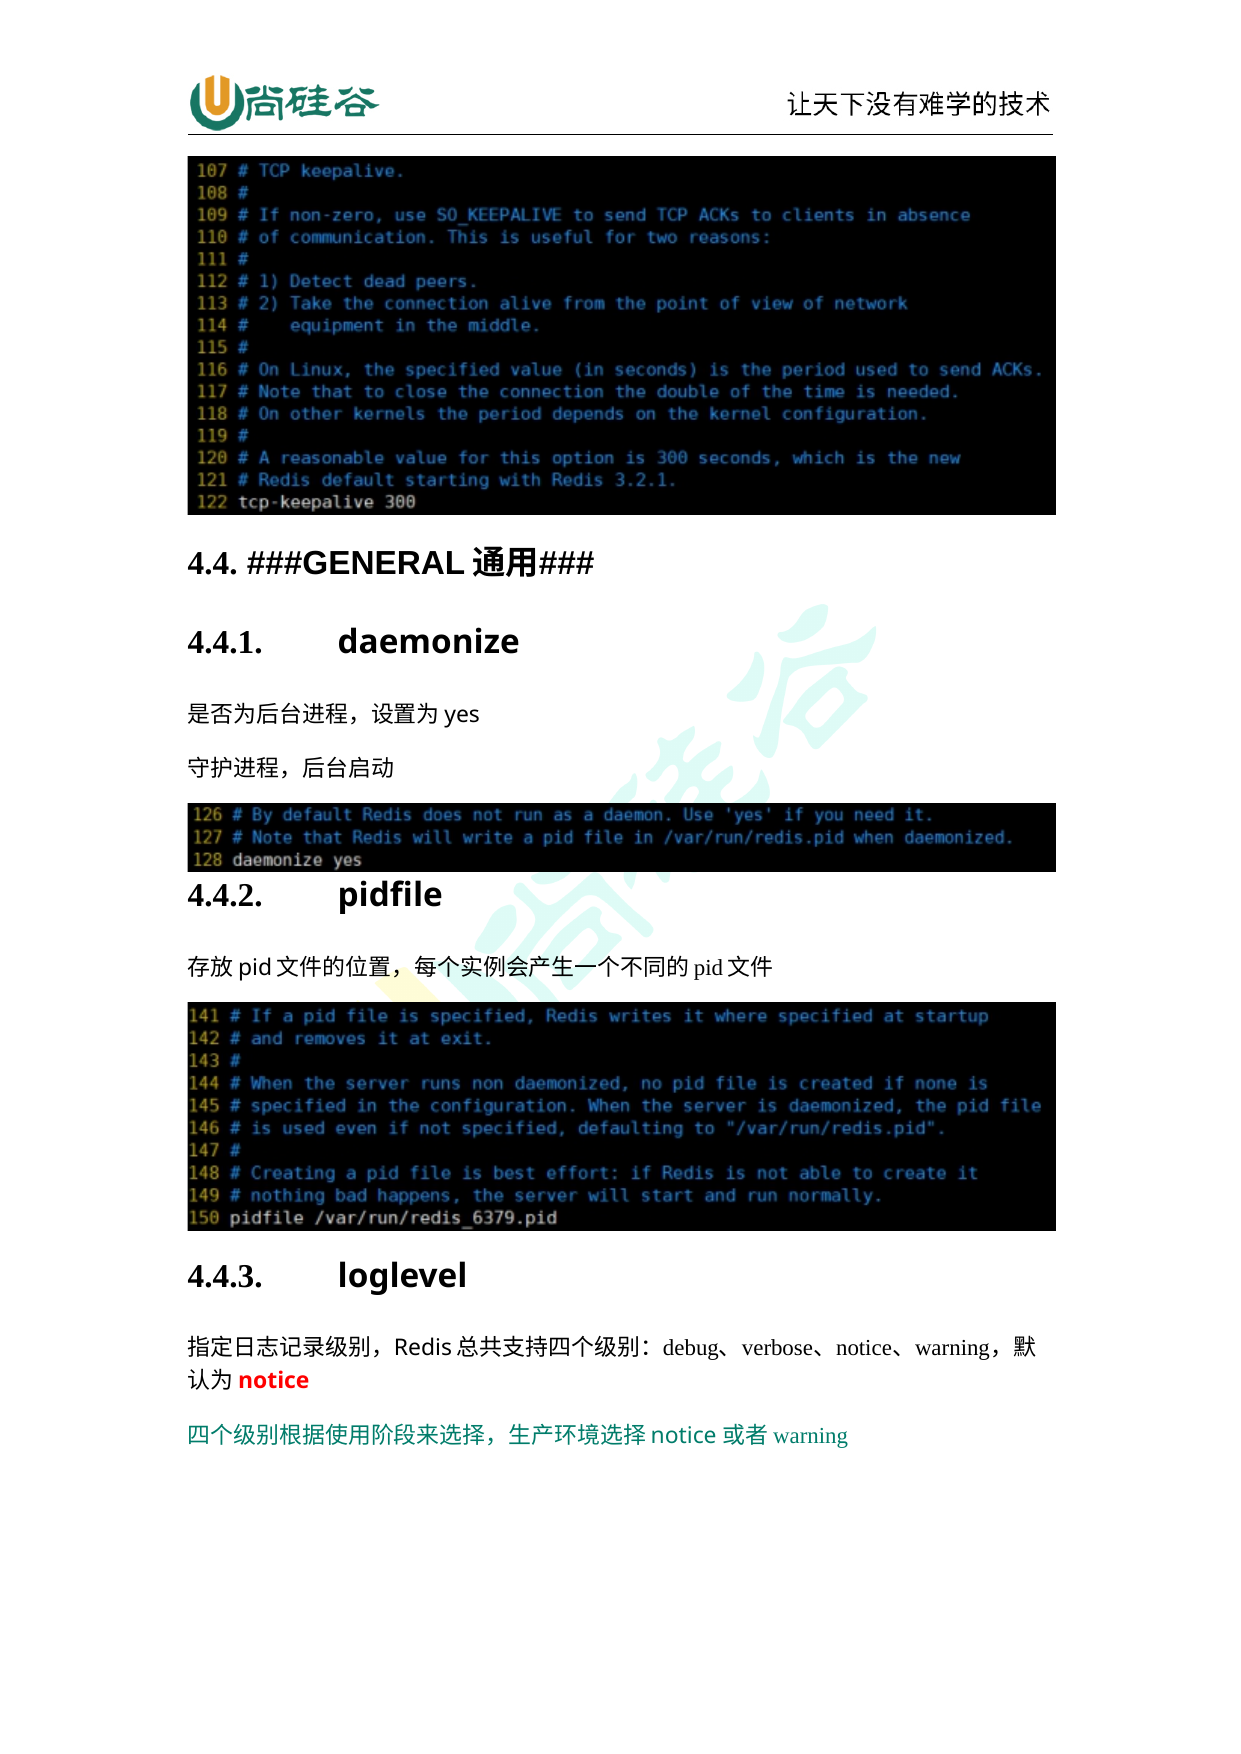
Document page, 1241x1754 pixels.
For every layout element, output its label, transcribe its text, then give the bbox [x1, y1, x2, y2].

picture [187, 156, 1056, 515]
list ###GENERAL通用### [187, 536, 1053, 584]
text 守护进程，后台启动 [187, 750, 1053, 783]
list pidfile [187, 872, 1053, 917]
picture [187, 73, 1053, 132]
list loglevel [187, 1251, 1053, 1297]
picture [187, 803, 1056, 872]
picture [187, 1002, 1056, 1231]
text 指定日志记录级别，Redis总共支持四个级别：debug、verbose、notice、warning，默认为notice [187, 1329, 1053, 1396]
list daemonize [187, 618, 1053, 663]
text 是否为后台进程，设置为yes [187, 696, 1053, 729]
text 四个级别根据使用阶段来选择，生产环境选择notice 或者warning [187, 1416, 1053, 1450]
text 存放pid文件的位置，每个实例会产生一个不同的pid文件 [187, 949, 1053, 982]
